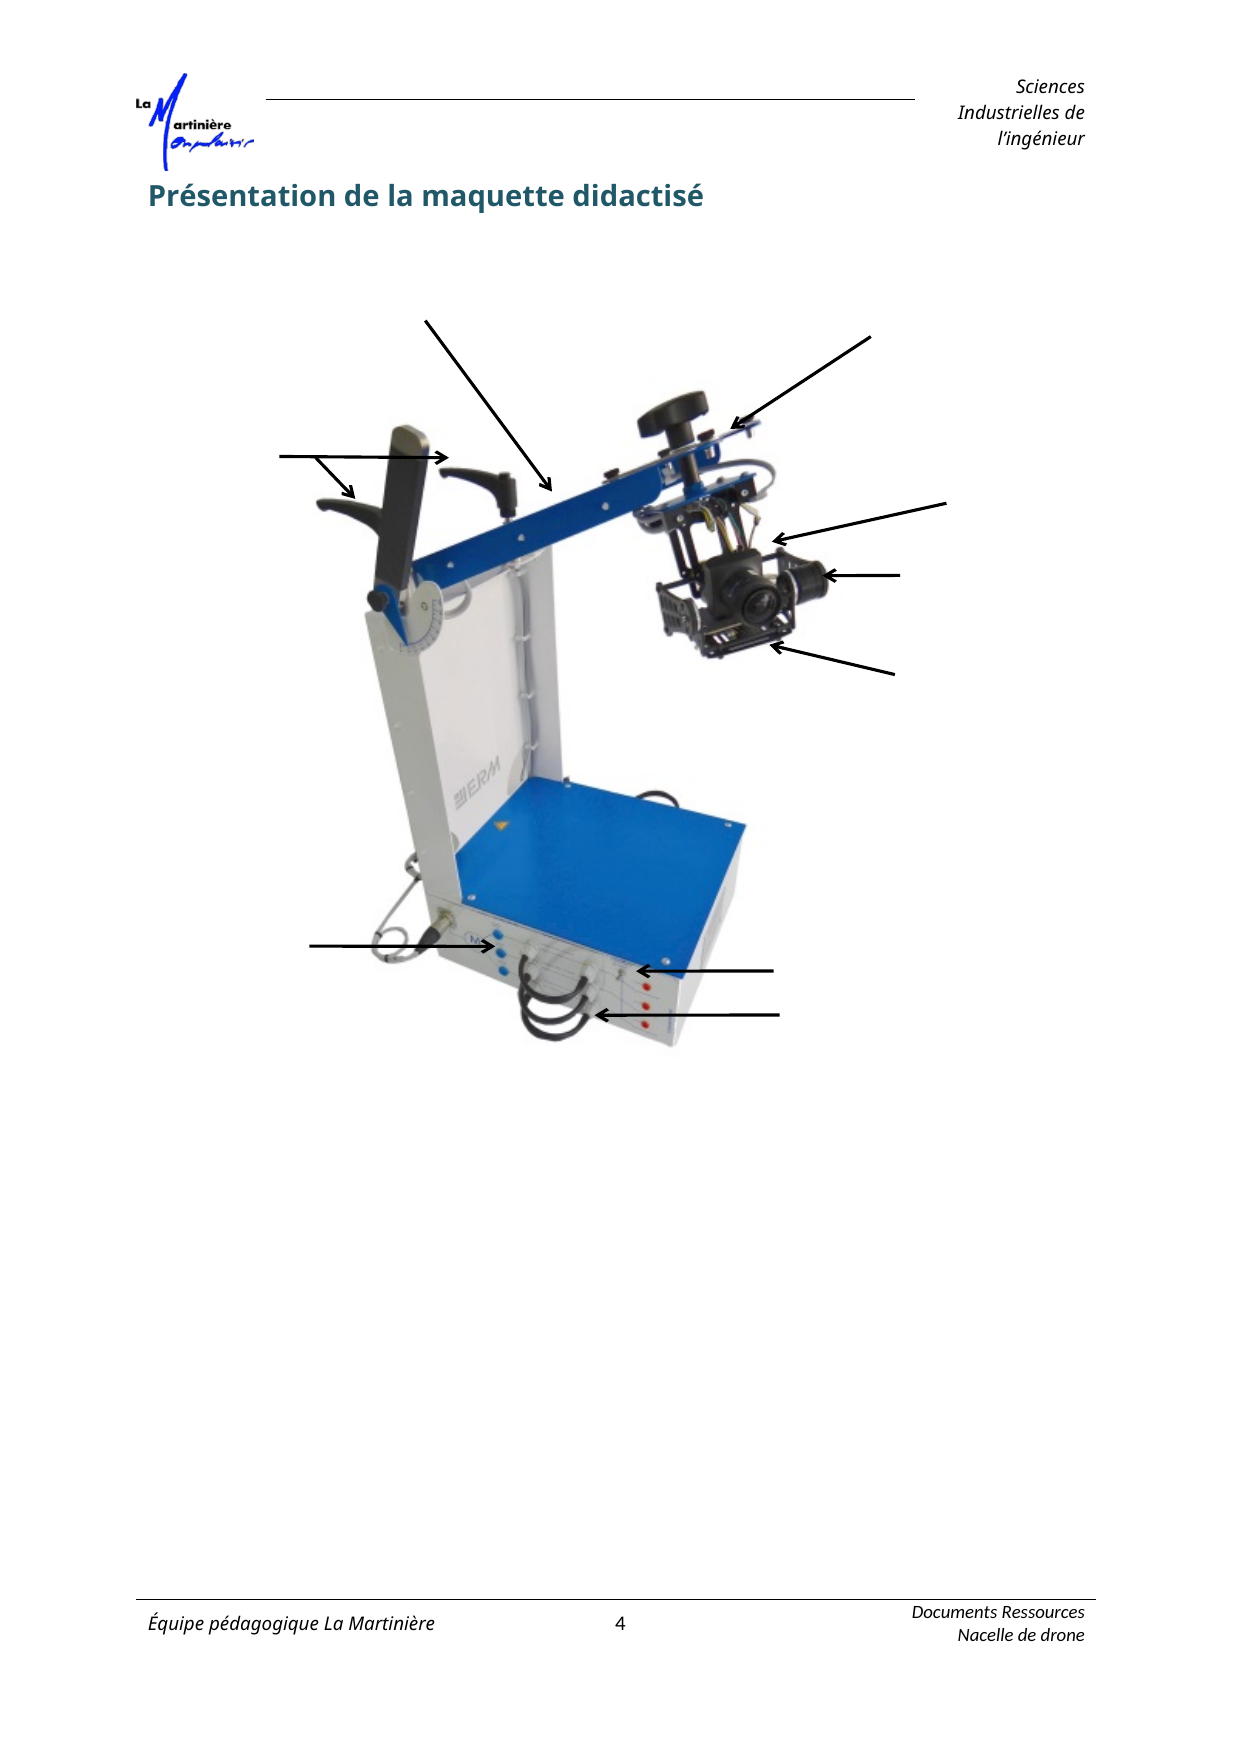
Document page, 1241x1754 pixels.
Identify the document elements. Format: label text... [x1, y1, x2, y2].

picture [136, 73, 254, 171]
subtitle Présentation de la maquette didactisé [148, 176, 1093, 215]
picture [275, 379, 877, 1083]
